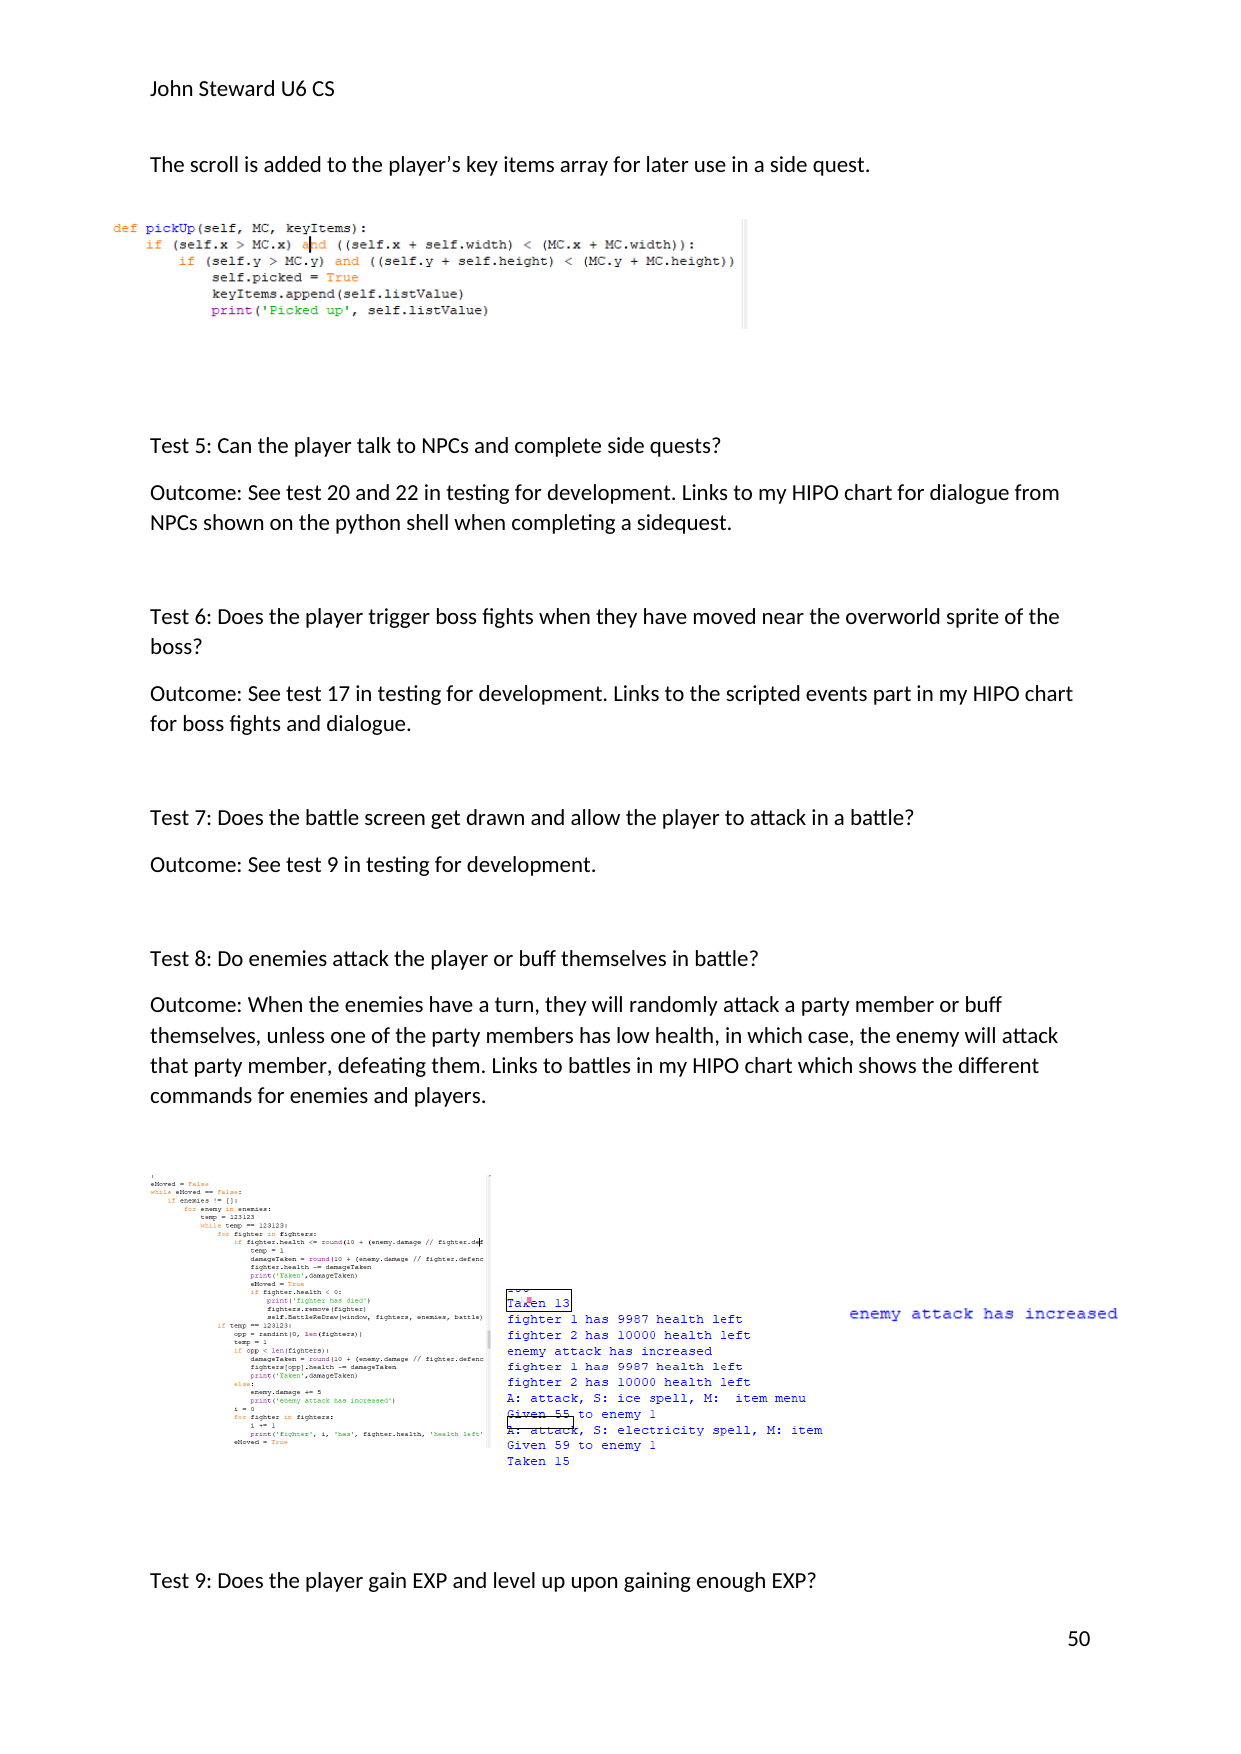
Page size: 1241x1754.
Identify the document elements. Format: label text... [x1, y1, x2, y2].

picture [843, 1303, 1137, 1327]
text Outcome: See test 17 in testing for development. Links to the scripted events part in my HIPO chart for boss fights and dialogue. [150, 679, 1090, 737]
text Test 9: Does the player gain EXP and level up upon gaining enough EXP? [150, 1567, 1090, 1595]
text Test 5: Can the player talk to NPCs and complete side quests? [150, 431, 1090, 459]
picture [504, 1289, 825, 1471]
picture [150, 1175, 491, 1448]
picture [507, 1290, 571, 1311]
text The scroll is added to the player’s key items array for later use in a side quest. [150, 150, 1090, 178]
text Outcome: When the enemies have a turn, they will randomly attack a party member or buff themselves, unless one of the party members has low health, in which case, the enemy will attack that party member, defeating them. Links to battles in my HIPO chart which shows the different commands for enemies and players. [150, 991, 1090, 1109]
text Test 8: Do enemies attack the player or buff themselves in battle? [150, 944, 1090, 972]
text Outcome: See test 9 in testing for development. [150, 850, 1090, 878]
text Test 6: Does the player trigger boss fights when they have moved near the overworld sprite of the boss? [150, 602, 1090, 660]
text Test 7: Does the battle screen get drawn and allow the player to attack in a battle? [150, 803, 1090, 831]
text Outcome: See test 20 and 22 in testing for development. Links to my HIPO chart for dialogue from NPCs shown on the python shell when completing a sidequest. [150, 478, 1090, 536]
picture [98, 219, 748, 329]
